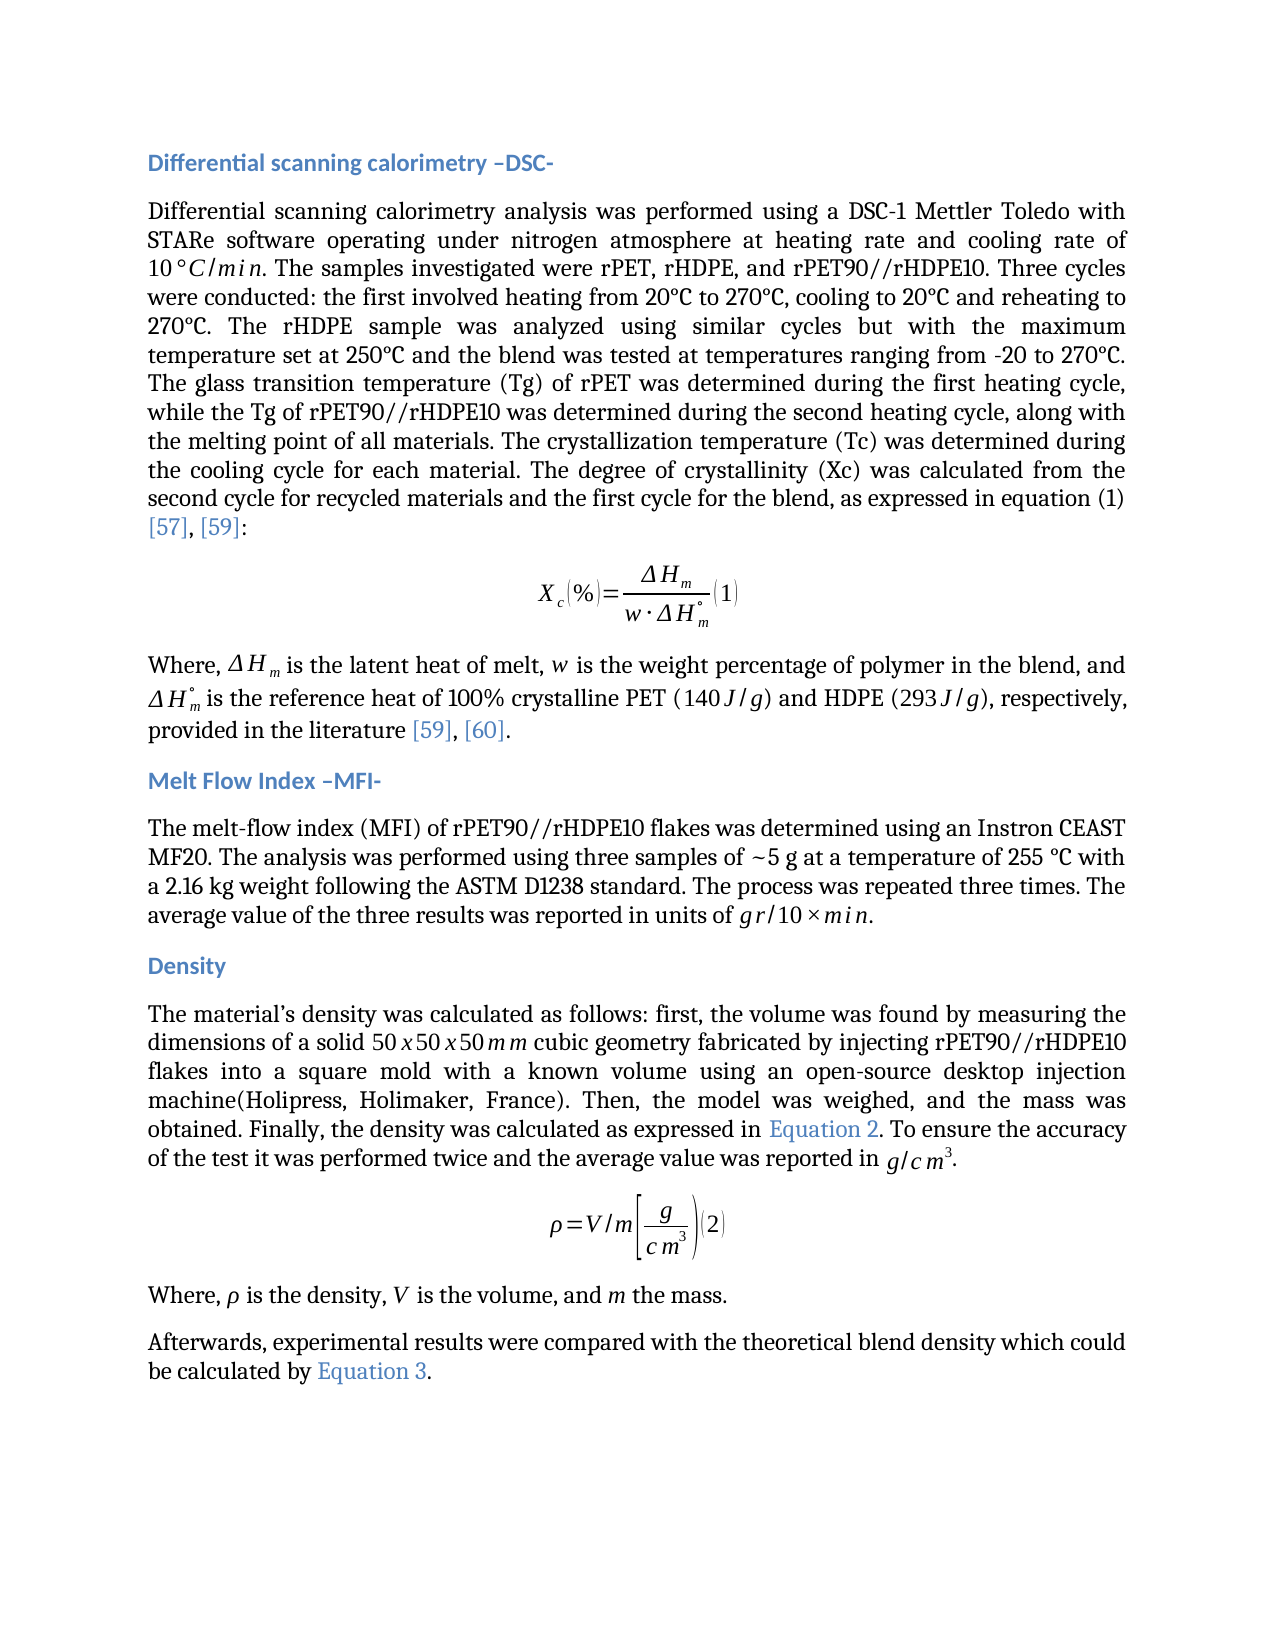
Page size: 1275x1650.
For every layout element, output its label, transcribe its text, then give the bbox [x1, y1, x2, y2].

subtitle Density [148, 950, 1127, 981]
text The melt-flow index (MFI) of rPET90//rHDPE10 flakes was determined using an Instron CEAST MF20. The analysis was performed using three samples of ~5 g at a temperature of 255 °C with a 2.16 kg weight following the ASTM D1238 standard. The process was repeated three times. The average value of the three results was reported in units of . [148, 814, 1127, 929]
text Where, is the density, is the volume, and the mass. [148, 1281, 1127, 1309]
text Afterwards, experimental results were compared with the theoretical blend density which could be calculated by Equation 3. [148, 1328, 1127, 1386]
text Where, is the latent heat of melt, is the weight percentage of polymer in the blend, and is the reference heat of 100% crystalline PET () and HDPE (), respectively, provided in the literature [59], [60]. [148, 649, 1127, 744]
text Differential scanning calorimetry analysis was performed using a DSC-1 Mettler Toledo with STARe software operating under nitrogen atmosphere at heating rate and cooling rate of . The samples investigated were rPET, rHDPE, and rPET90//rHDPE10. Three cycles were conducted: the first involved heating from 20°C to 270°C, cooling to 20°C and reheating to 270°C. The rHDPE sample was analyzed using similar cycles but with the maximum temperature set at 250°C and the blend was tested at temperatures ranging from -20 to 270°C. The glass transition temperature (Tg) of rPET was determined during the first heating cycle, while the Tg of rPET90//rHDPE10 was determined during the second heating cycle, along with the melting point of all materials. The crystallization temperature (Tc) was determined during the cooling cycle for each material. The degree of crystallinity (Xc) was calculated from the second cycle for recycled materials and the first cycle for the blend, as expressed in equation (1) [57], [59]: [148, 197, 1127, 542]
subtitle Differential scanning calorimetry –DSC- [148, 148, 1127, 178]
text The material’s density was calculated as follows: first, the volume was found by measuring the dimensions of a solid cubic geometry fabricated by injecting rPET90//rHDPE10 flakes into a square mold with a known volume using an open-source desktop injection machine(Holipress, Holimaker, France). Then, the model was weighed, and the mass was obtained. Finally, the density was calculated as expressed in Equation 2. To ensure the accuracy of the test it was performed twice and the average value was reported in . [148, 999, 1127, 1174]
subtitle Melt Flow Index –MFI- [148, 765, 1127, 796]
